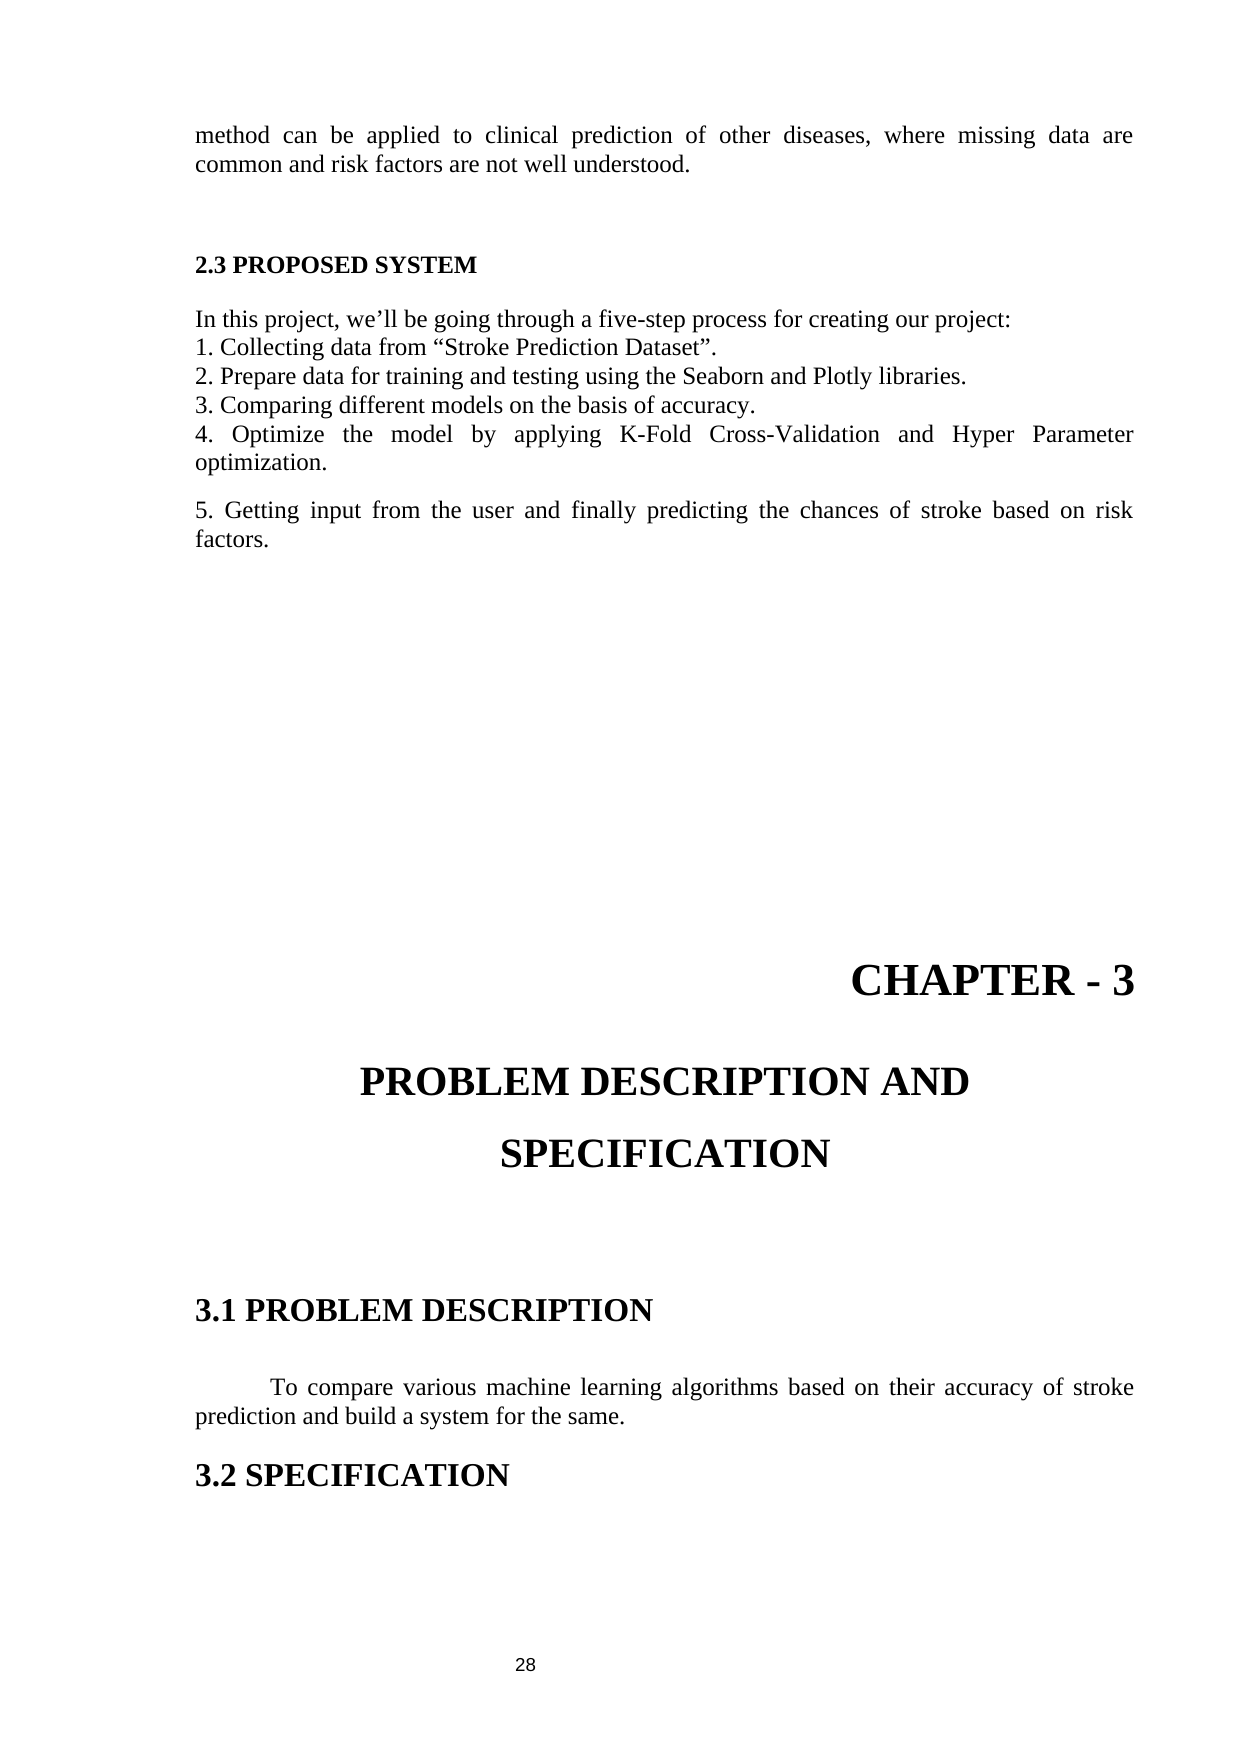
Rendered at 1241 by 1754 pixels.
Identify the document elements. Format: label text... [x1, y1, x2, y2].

text CHAPTER - 3 [195, 953, 1135, 1005]
text 3.2 SPECIFICATION [195, 1455, 1135, 1493]
text 2. Prepare data for training and testing using the Seaborn and Plotly libraries. [195, 361, 1135, 390]
text method can be applied to clinical prediction of other diseases, where missing data are common and risk factors are not well understood. [195, 120, 1135, 177]
text PROBLEM DESCRIPTION AND SPECIFICATION [195, 1057, 1135, 1176]
text 4. Optimize the model by applying K-Fold Cross-Validation and Hyper Parameter optimization. [195, 419, 1135, 476]
text In this project, we’ll be going through a five-step process for creating our project: [195, 304, 1135, 332]
text 3. Comparing different models on the basis of accuracy. [195, 390, 1135, 419]
text 1. Collecting data from “Stroke Prediction Dataset”. [195, 332, 1135, 361]
text To compare various machine learning algorithms based on their accuracy of stroke prediction and build a system for the same. [195, 1372, 1135, 1430]
text 2.3 PROPOSED SYSTEM [195, 250, 1135, 279]
text 3.1 PROBLEM DESCRIPTION [195, 1290, 1135, 1328]
text 5. Getting input from the user and finally predicting the chances of stroke based on risk factors. [195, 495, 1135, 552]
